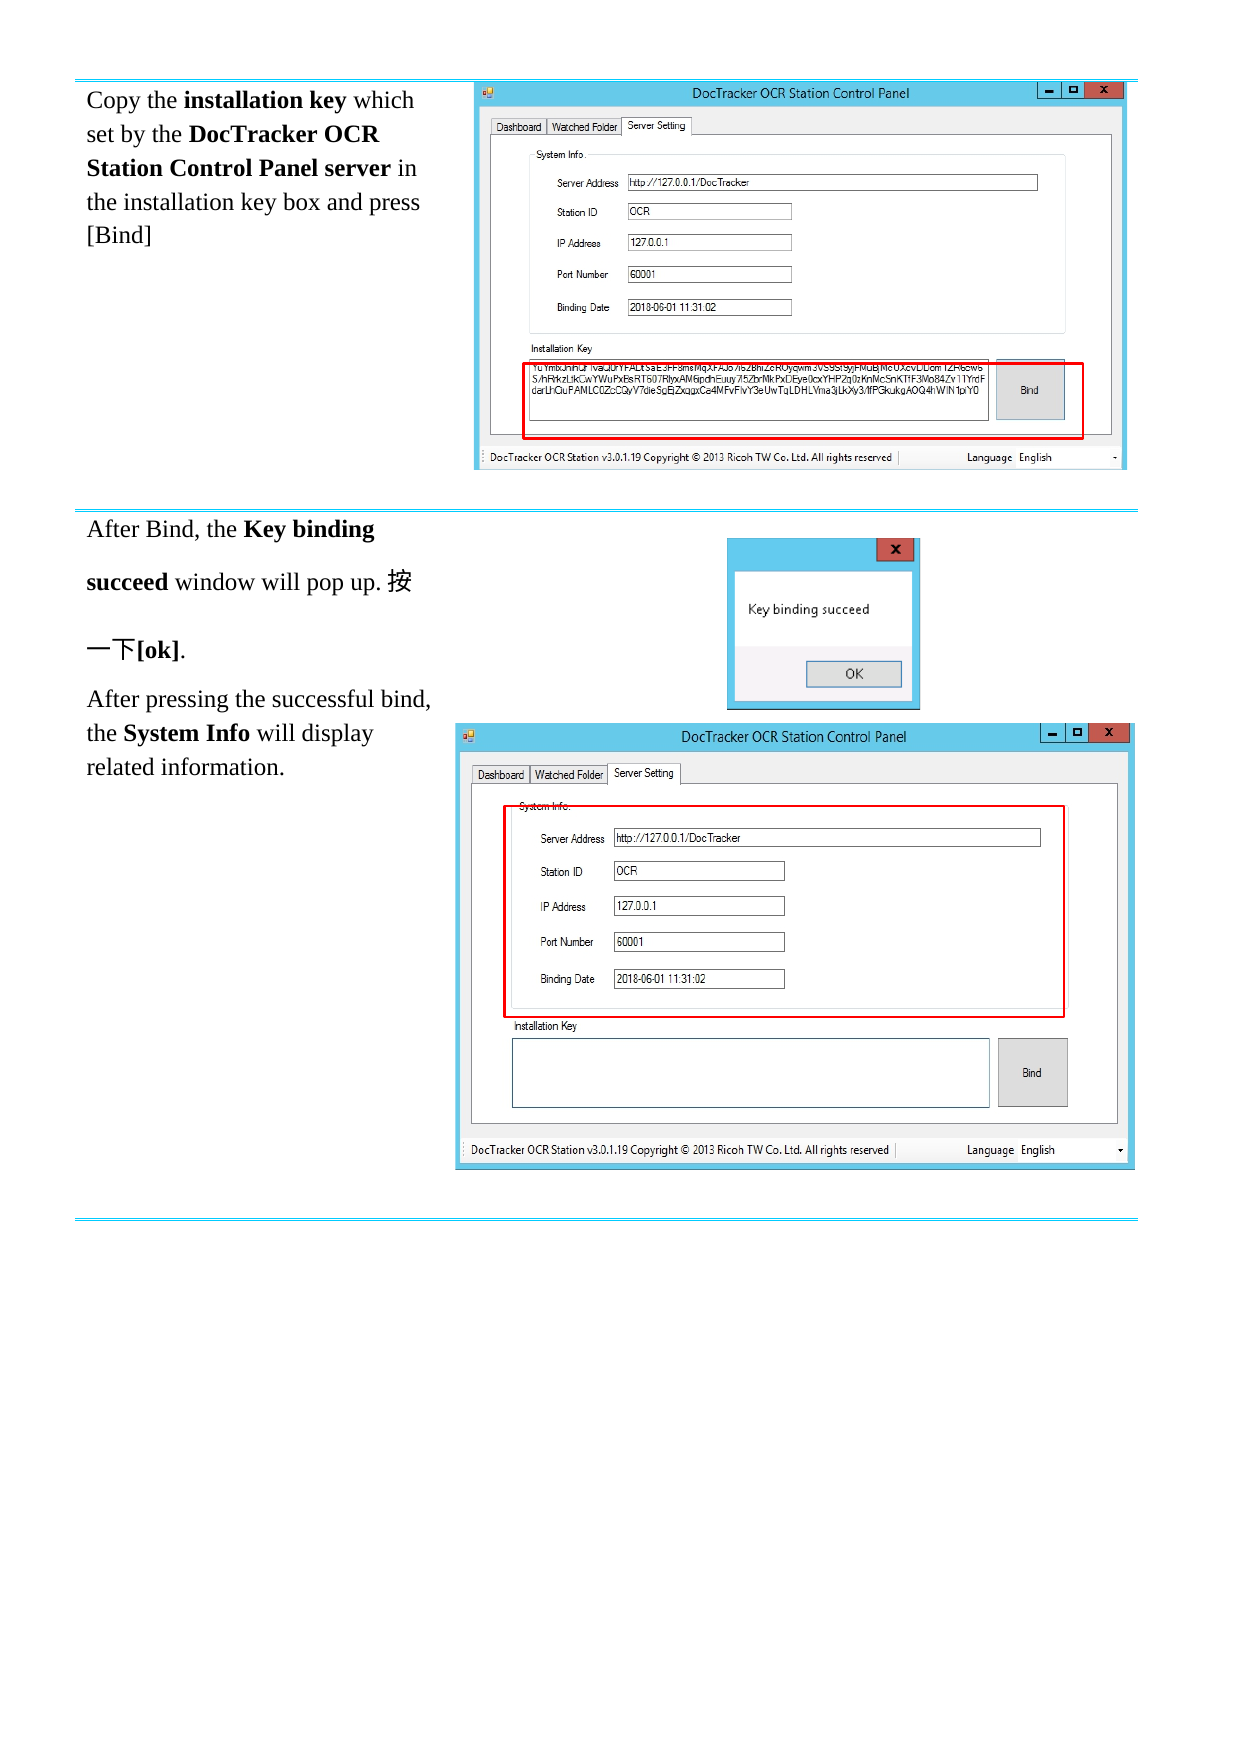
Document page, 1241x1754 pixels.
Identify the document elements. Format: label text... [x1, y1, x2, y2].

picture [1042, 723, 1064, 741]
picture [727, 538, 921, 710]
table_cell After Bind, the Key binding succeed window will pop up. 按一下[ok]. After pressing the successful bind, the System Info will display related information. [75, 512, 444, 1218]
table_cell Copy the installation key which set by the DocTracker OCR Station Control Panel server in the installation key box and press [Bind] [75, 82, 444, 508]
picture [473, 83, 1128, 470]
table_cell [444, 512, 1138, 1218]
table_cell [444, 82, 1138, 508]
picture [1039, 83, 1060, 97]
picture [455, 723, 1135, 1170]
